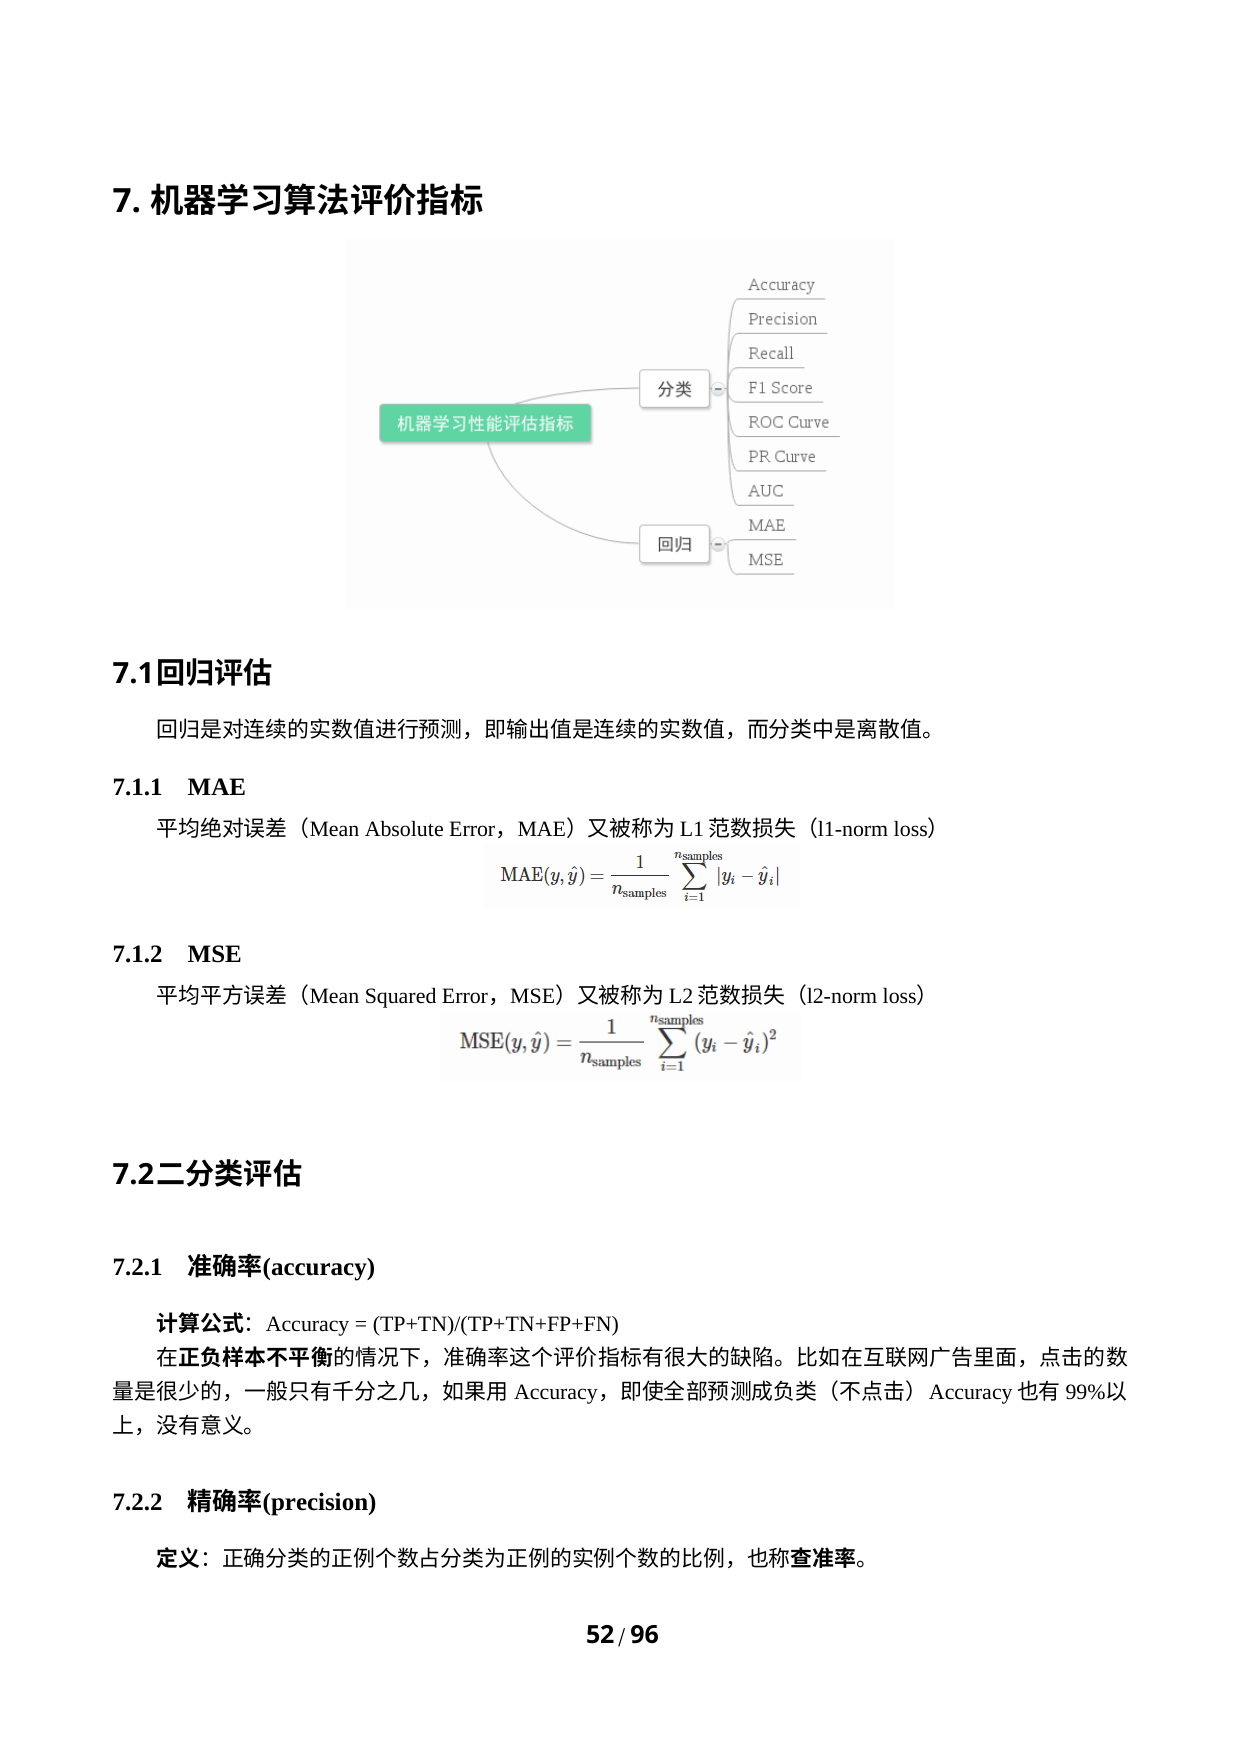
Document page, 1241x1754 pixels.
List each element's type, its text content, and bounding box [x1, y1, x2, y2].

picture [439, 1011, 801, 1081]
text 平均绝对误差（Mean Absolute Error，MAE）又被称为L1范数损失（l1-norm loss） [112, 810, 1128, 844]
text 平均平方误差（Mean Squared Error，MSE）又被称为L2范数损失（l2-norm loss） [112, 977, 1128, 1011]
text 回归是对连续的实数值进行预测，即输出值是连续的实数值，而分类中是离散值。 [112, 711, 1128, 745]
subtitle 机器学习算法评价指标 [112, 164, 1128, 232]
subtitle 准确率(accuracy) [112, 1231, 1128, 1299]
subtitle MSE [112, 937, 1128, 971]
text 在正负样本不平衡的情况下，准确率这个评价指标有很大的缺陷。比如在互联网广告里面，点击的数量是很少的，一般只有千分之几，如果用Accuracy，即使全部预测成负类（不点击）Accuracy也有99%以上，没有意义。 [112, 1339, 1128, 1441]
picture [483, 843, 801, 909]
subtitle MAE [112, 770, 1128, 804]
picture [345, 238, 896, 609]
subtitle 精确率(precision) [112, 1466, 1128, 1534]
subtitle 二分类评估 [112, 1138, 1128, 1206]
subtitle 回归评估 [112, 637, 1128, 704]
text 计算公式：Accuracy = (TP+TN)/(TP+TN+FP+FN) [112, 1305, 1128, 1339]
text 定义：正确分类的正例个数占分类为正例的实例个数的比例，也称查准率。 [112, 1540, 1128, 1574]
